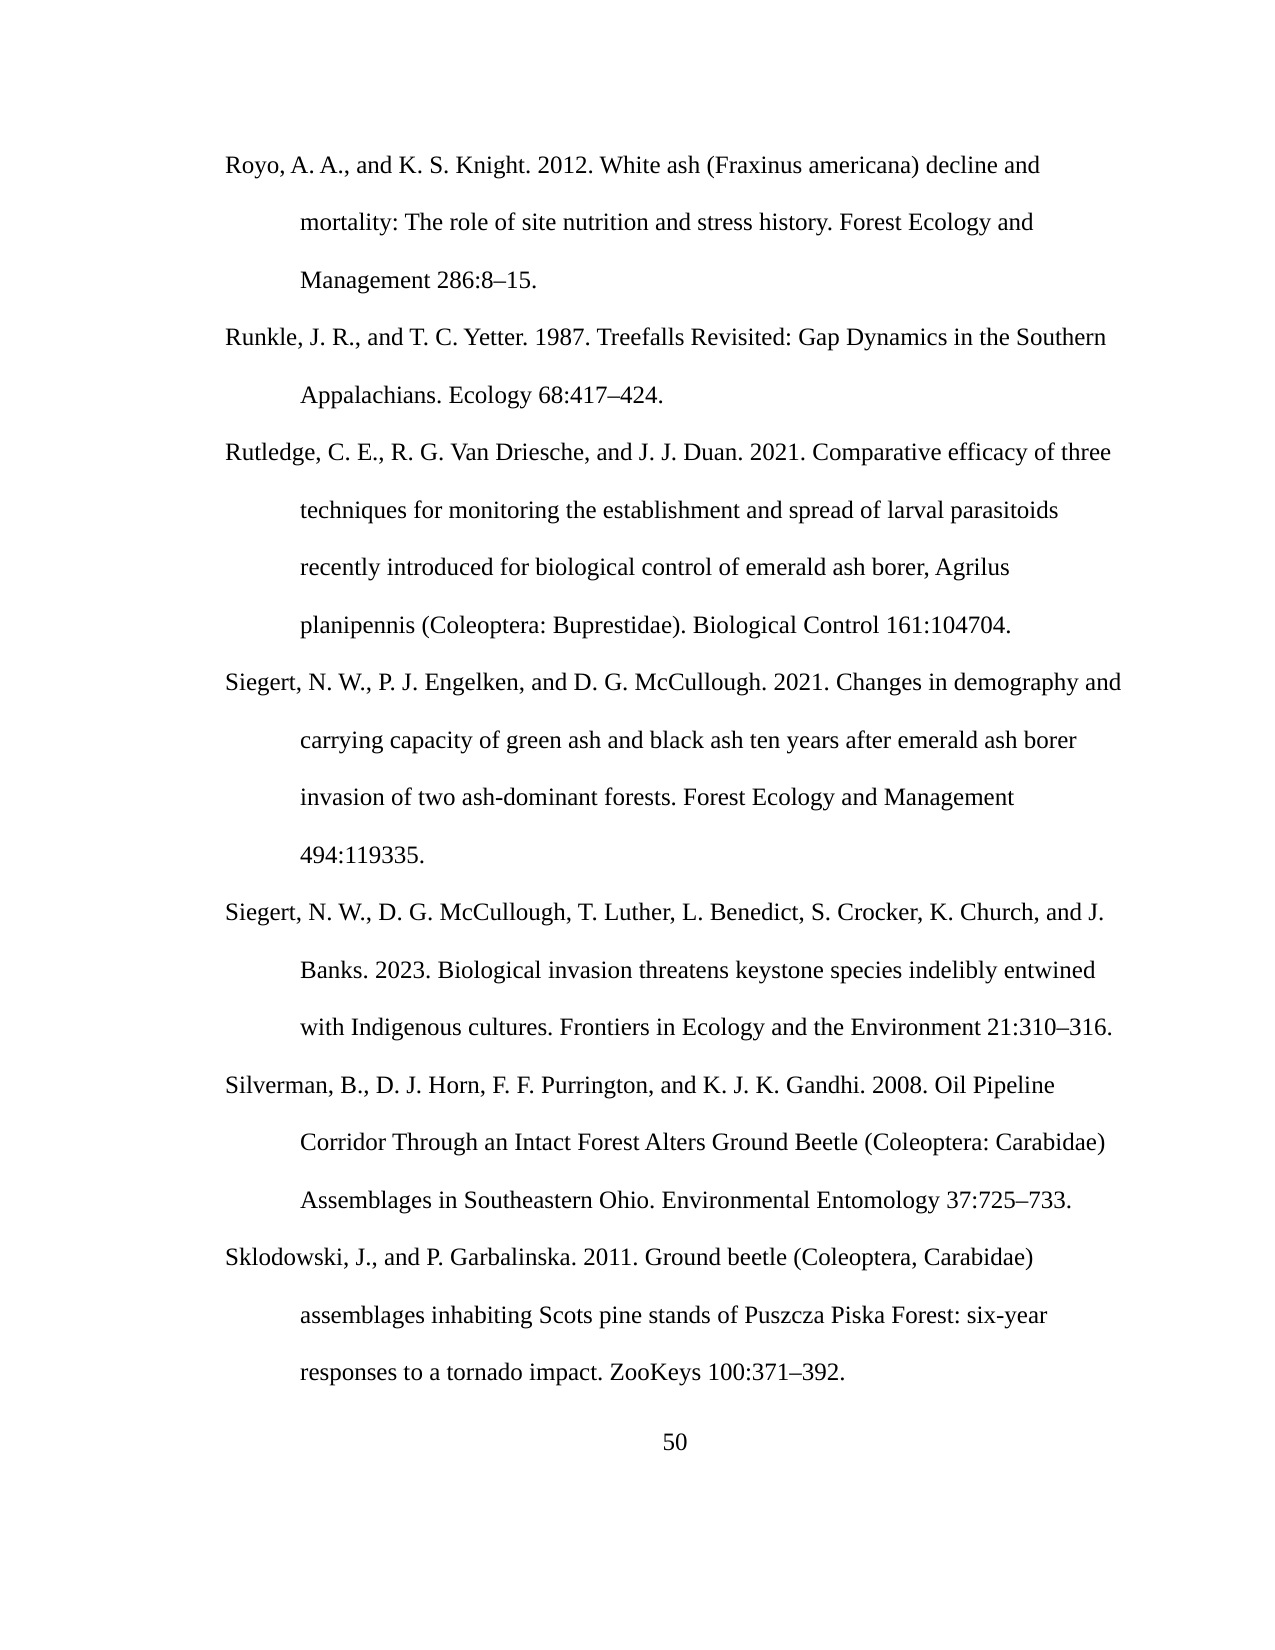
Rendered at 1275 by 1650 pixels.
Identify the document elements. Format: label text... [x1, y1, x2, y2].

text Siegert, N. W., P. J. Engelken, and D. G. McCullough. 2021. Changes in demography and carrying capacity of green ash and black ash ten years after emerald ash borer invasion of two ash-dominant forests. Forest Ecology and Management 494:119335. [225, 667, 1125, 869]
text Sklodowski, J., and P. Garbalinska. 2011. Ground beetle (Coleoptera, Carabidae) assemblages inhabiting Scots pine stands of Puszcza Piska Forest: six-year responses to a tornado impact. ZooKeys 100:371–392. [225, 1242, 1125, 1386]
text Royo, A. A., and K. S. Knight. 2012. White ash (Fraxinus americana) decline and mortality: The role of site nutrition and stress history. Forest Ecology and Management 286:8–15. [225, 150, 1125, 294]
text Silverman, B., D. J. Horn, F. F. Purrington, and K. J. K. Gandhi. 2008. Oil Pipeline Corridor Through an Intact Forest Alters Ground Beetle (Coleoptera: Carabidae) Assemblages in Southeastern Ohio. Environmental Entomology 37:725–733. [225, 1070, 1125, 1214]
text Siegert, N. W., D. G. McCullough, T. Luther, L. Benedict, S. Crocker, K. Church, and J. Banks. 2023. Biological invasion threatens keystone species indelibly entwined with Indigenous cultures. Frontiers in Ecology and the Environment 21:310–316. [225, 897, 1125, 1041]
text Rutledge, C. E., R. G. Van Driesche, and J. J. Duan. 2021. Comparative efficacy of three techniques for monitoring the establishment and spread of larval parasitoids recently introduced for biological control of emerald ash borer, Agrilus planipennis (Coleoptera: Buprestidae). Biological Control 161:104704. [225, 437, 1125, 639]
text Runkle, J. R., and T. C. Yetter. 1987. Treefalls Revisited: Gap Dynamics in the Southern Appalachians. Ecology 68:417–424. [225, 322, 1125, 409]
